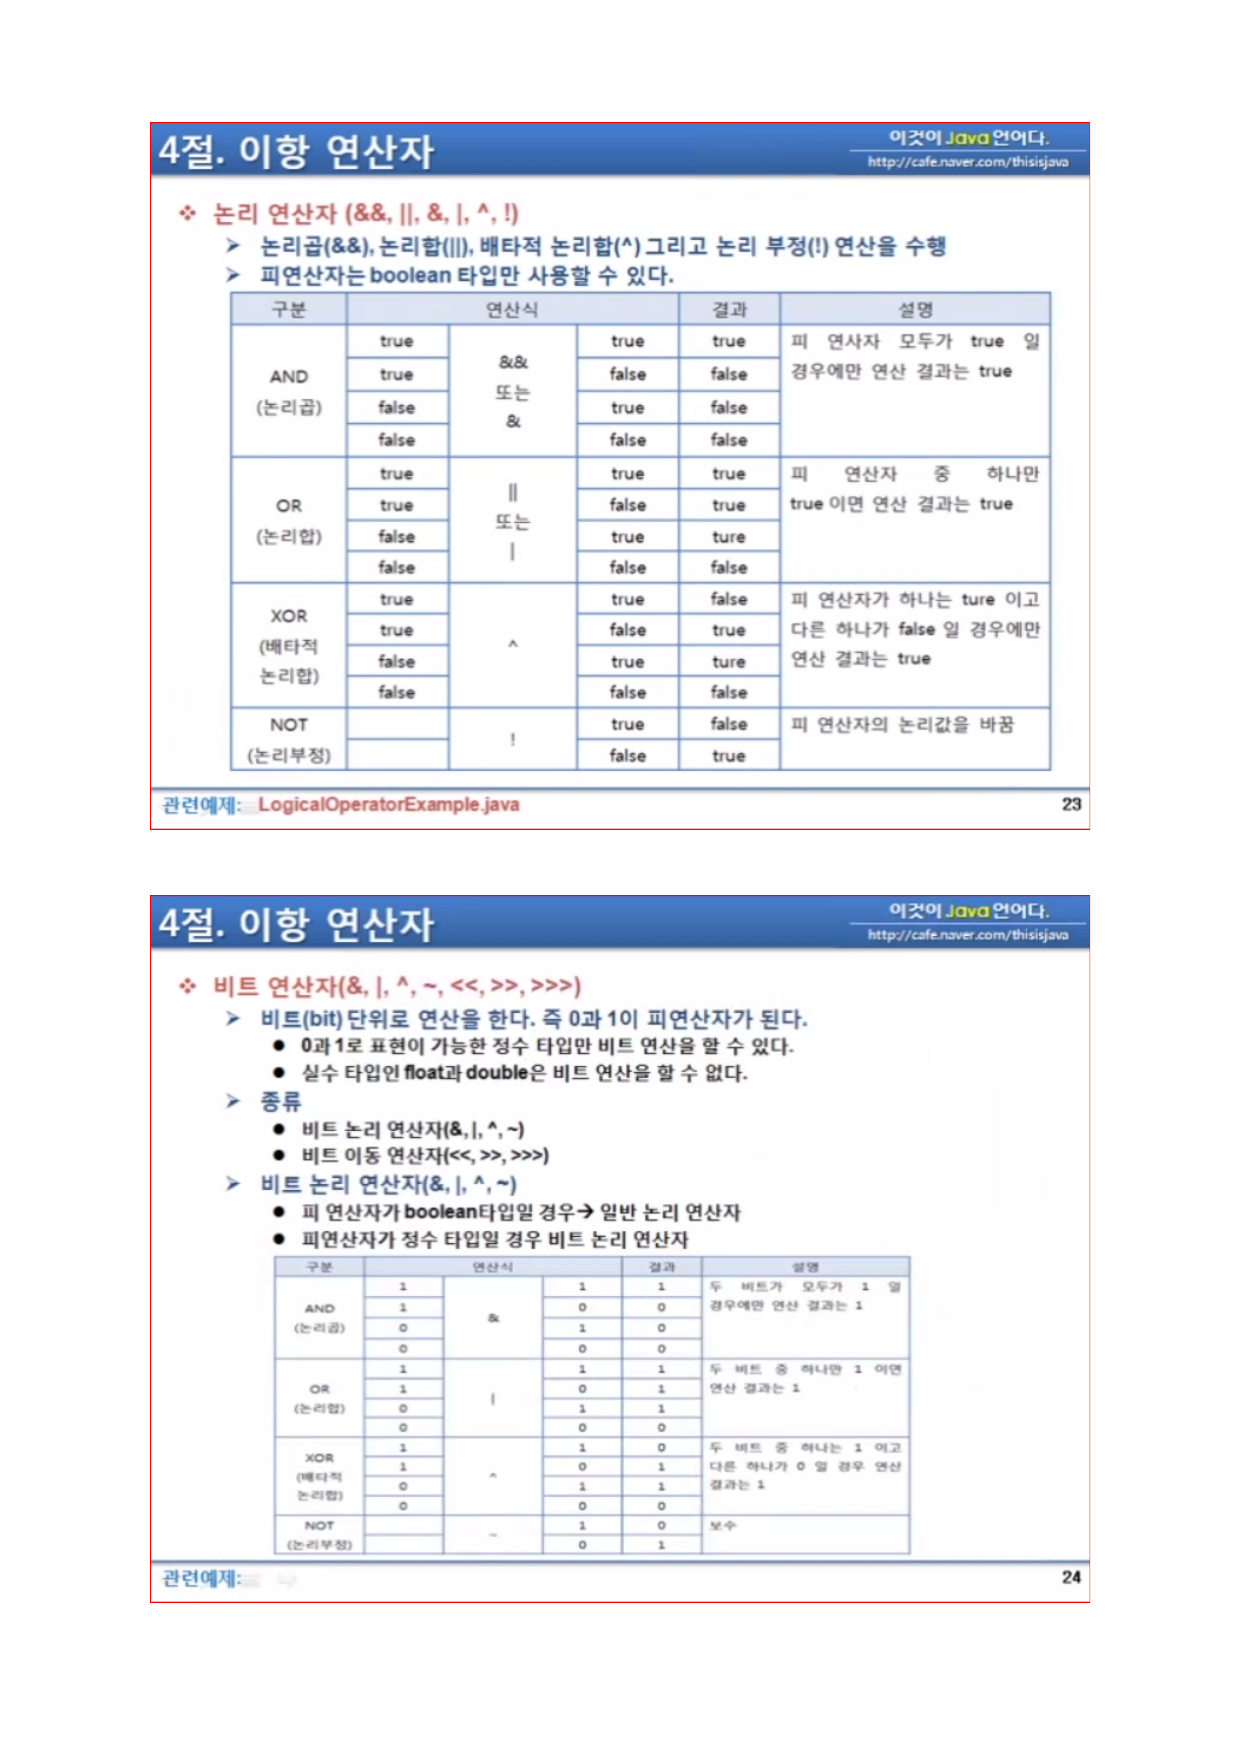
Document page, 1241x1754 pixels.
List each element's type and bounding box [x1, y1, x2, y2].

picture [150, 122, 1091, 830]
picture [150, 895, 1091, 1603]
